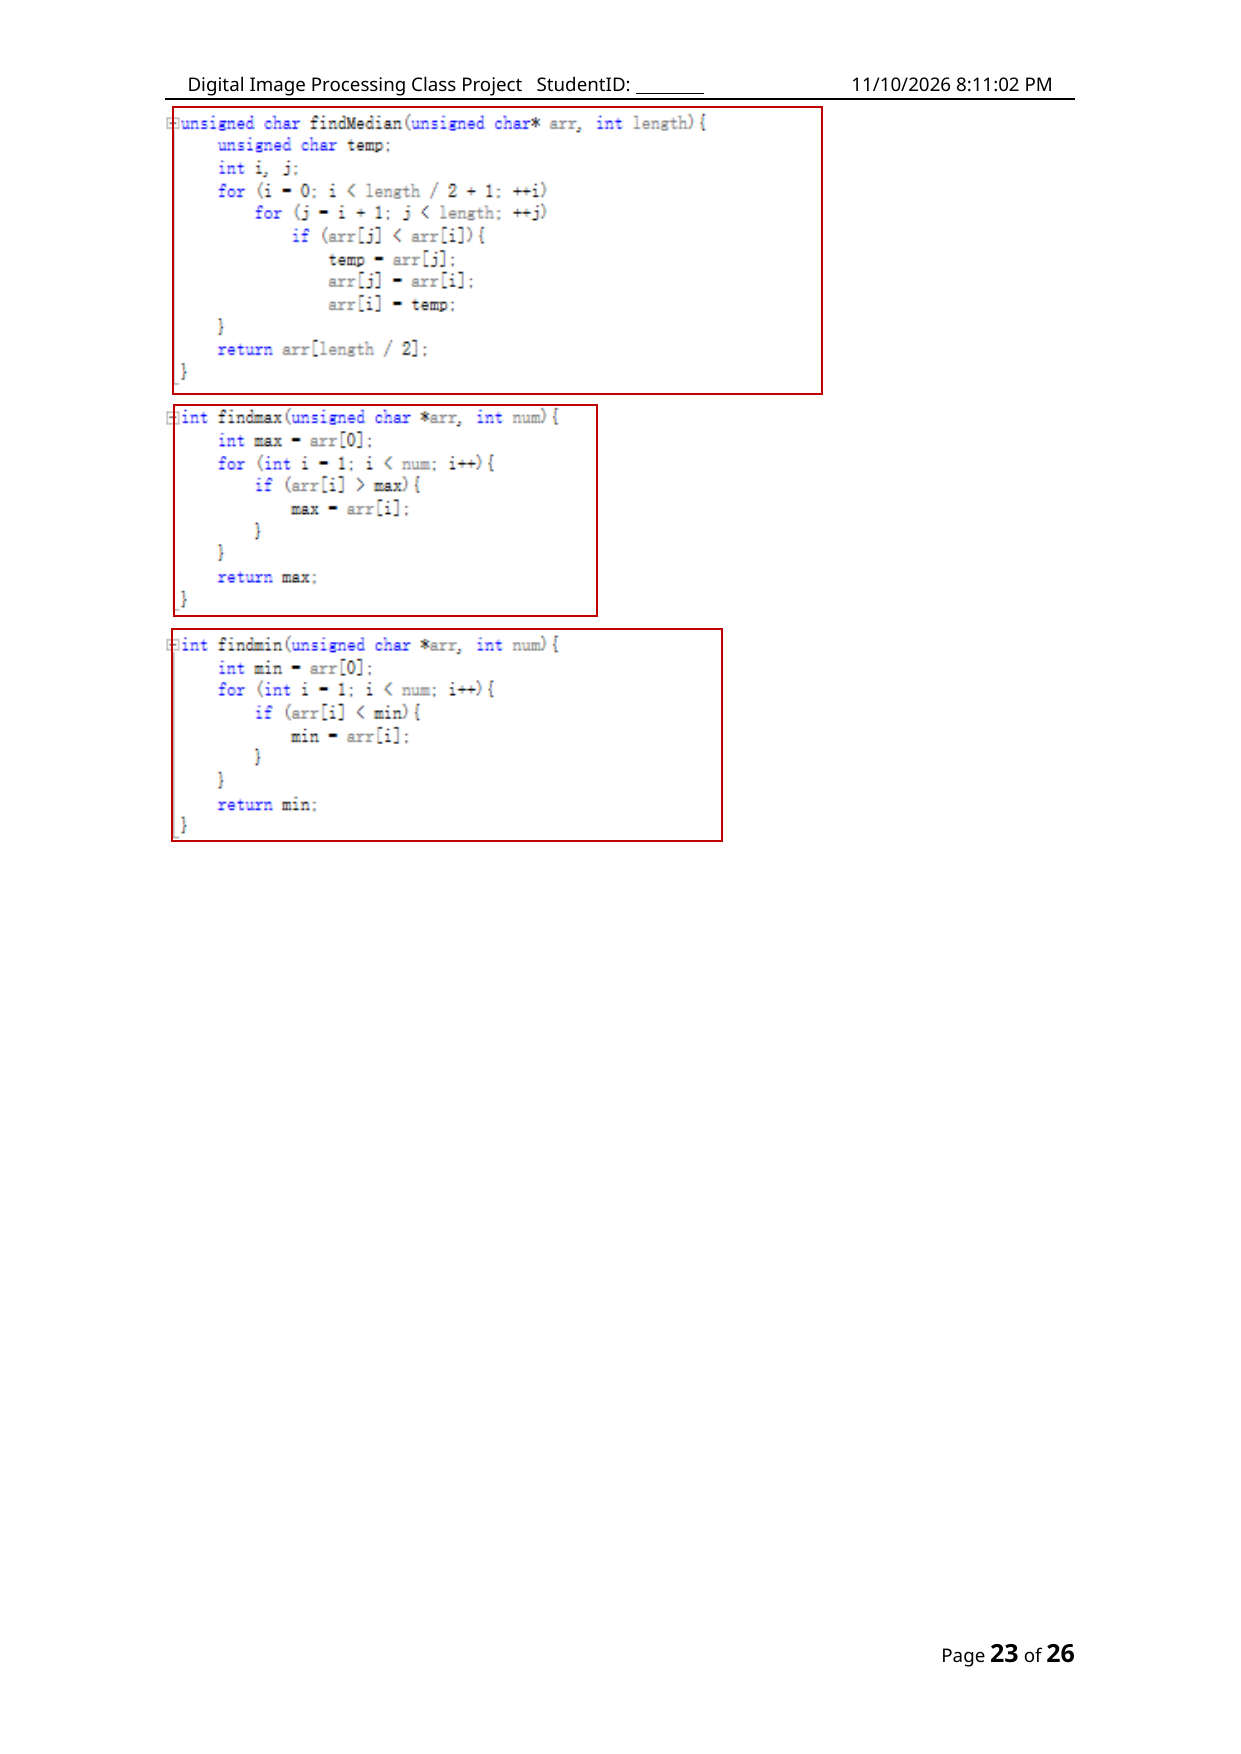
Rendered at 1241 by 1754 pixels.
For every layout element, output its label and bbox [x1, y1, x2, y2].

picture [165, 106, 1075, 852]
picture [174, 108, 821, 393]
